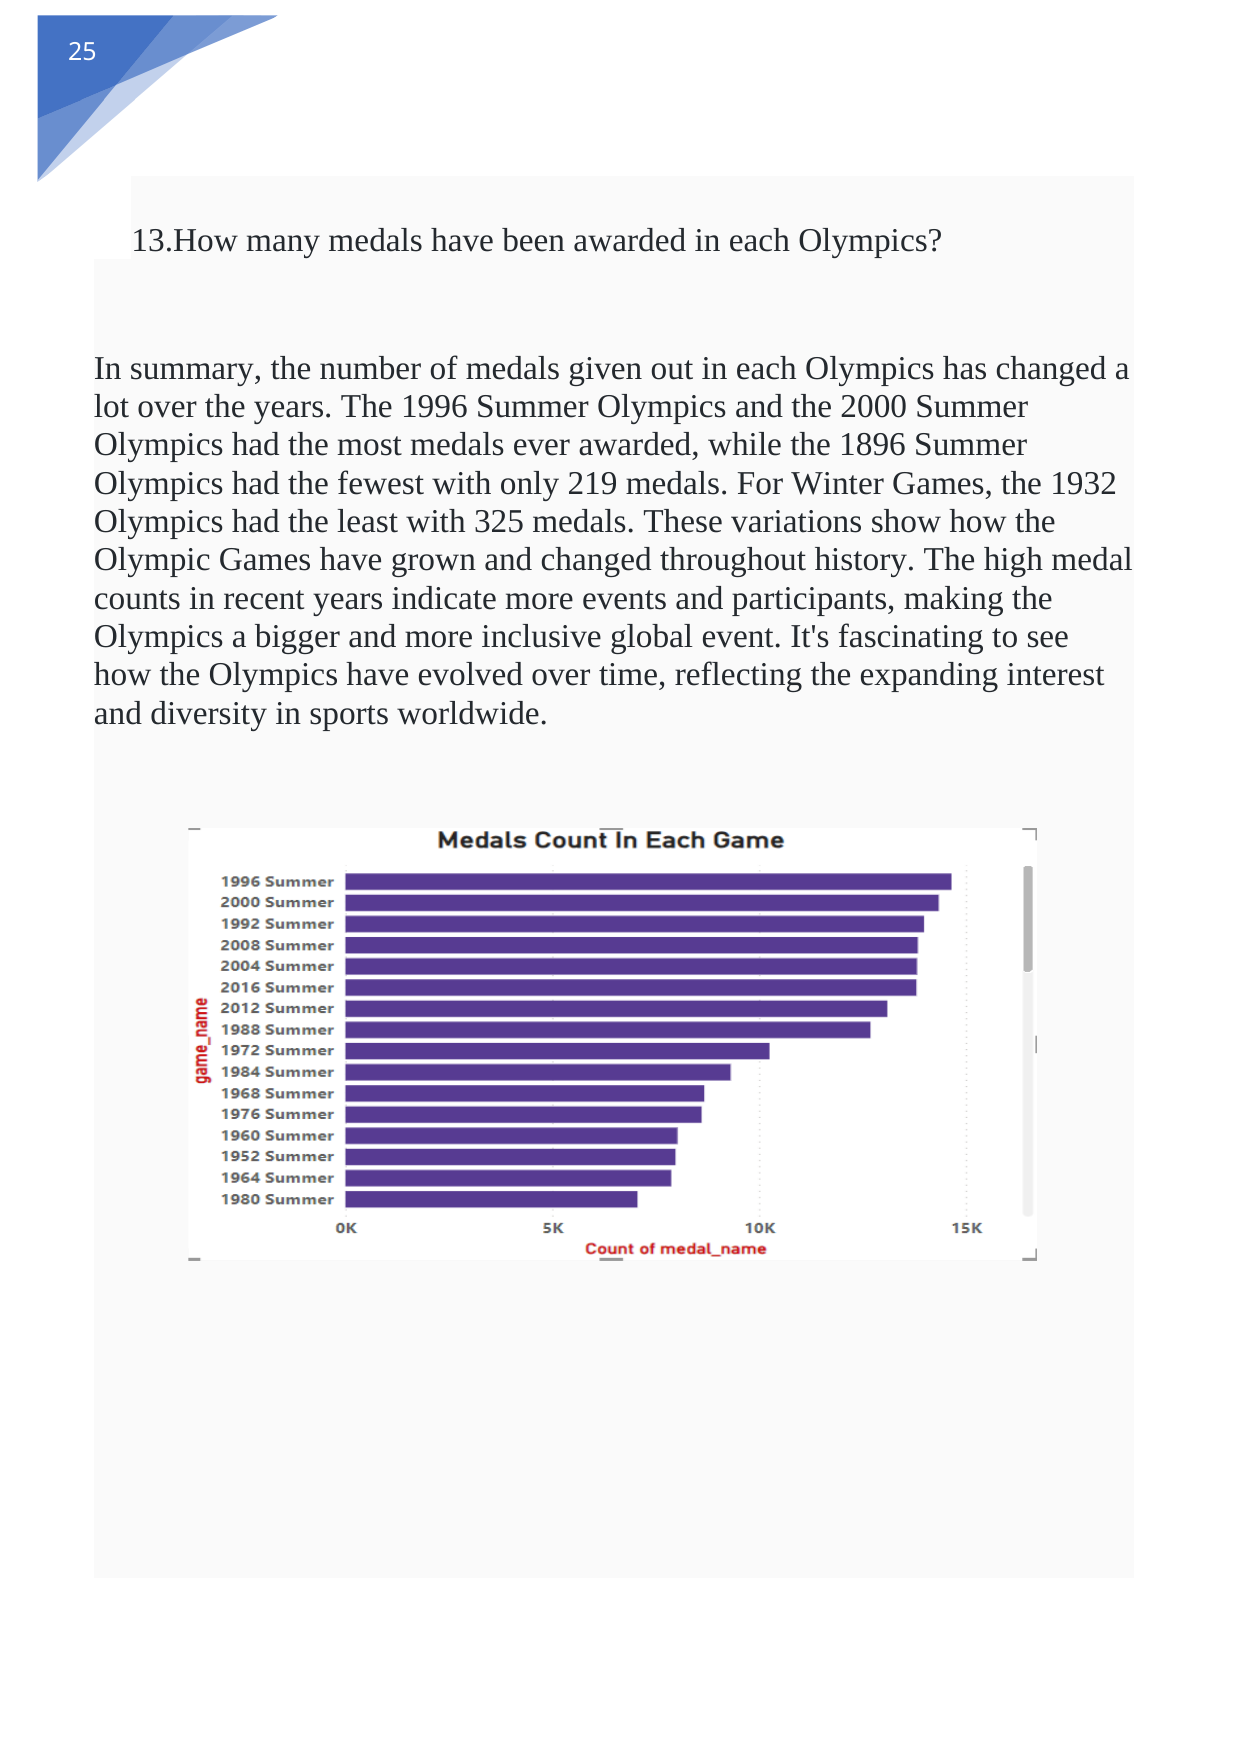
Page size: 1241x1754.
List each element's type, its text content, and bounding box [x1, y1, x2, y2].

picture [37, 15, 279, 184]
picture [187, 828, 1037, 1260]
text 13.How many medals have been awarded in each Olympics? [131, 221, 1134, 259]
text In summary, the number of medals given out in each Olympics has changed a lot over the years. The 1996 Summer Olympics and the 2000 Summer Olympics had the most medals ever awarded, while the 1896 Summer Olympics had the fewest with only 219 medals. For Winter Games, the 1932 Olympics had the least with 325 medals. These variations show how the Olympic Games have grown and changed throughout history. The high medal counts in recent years indicate more events and participants, making the Olympics a bigger and more inclusive global event. It's fascinating to see how the Olympics have evolved over time, reflecting the expanding interest and diversity in sports worldwide. [94, 310, 1134, 731]
